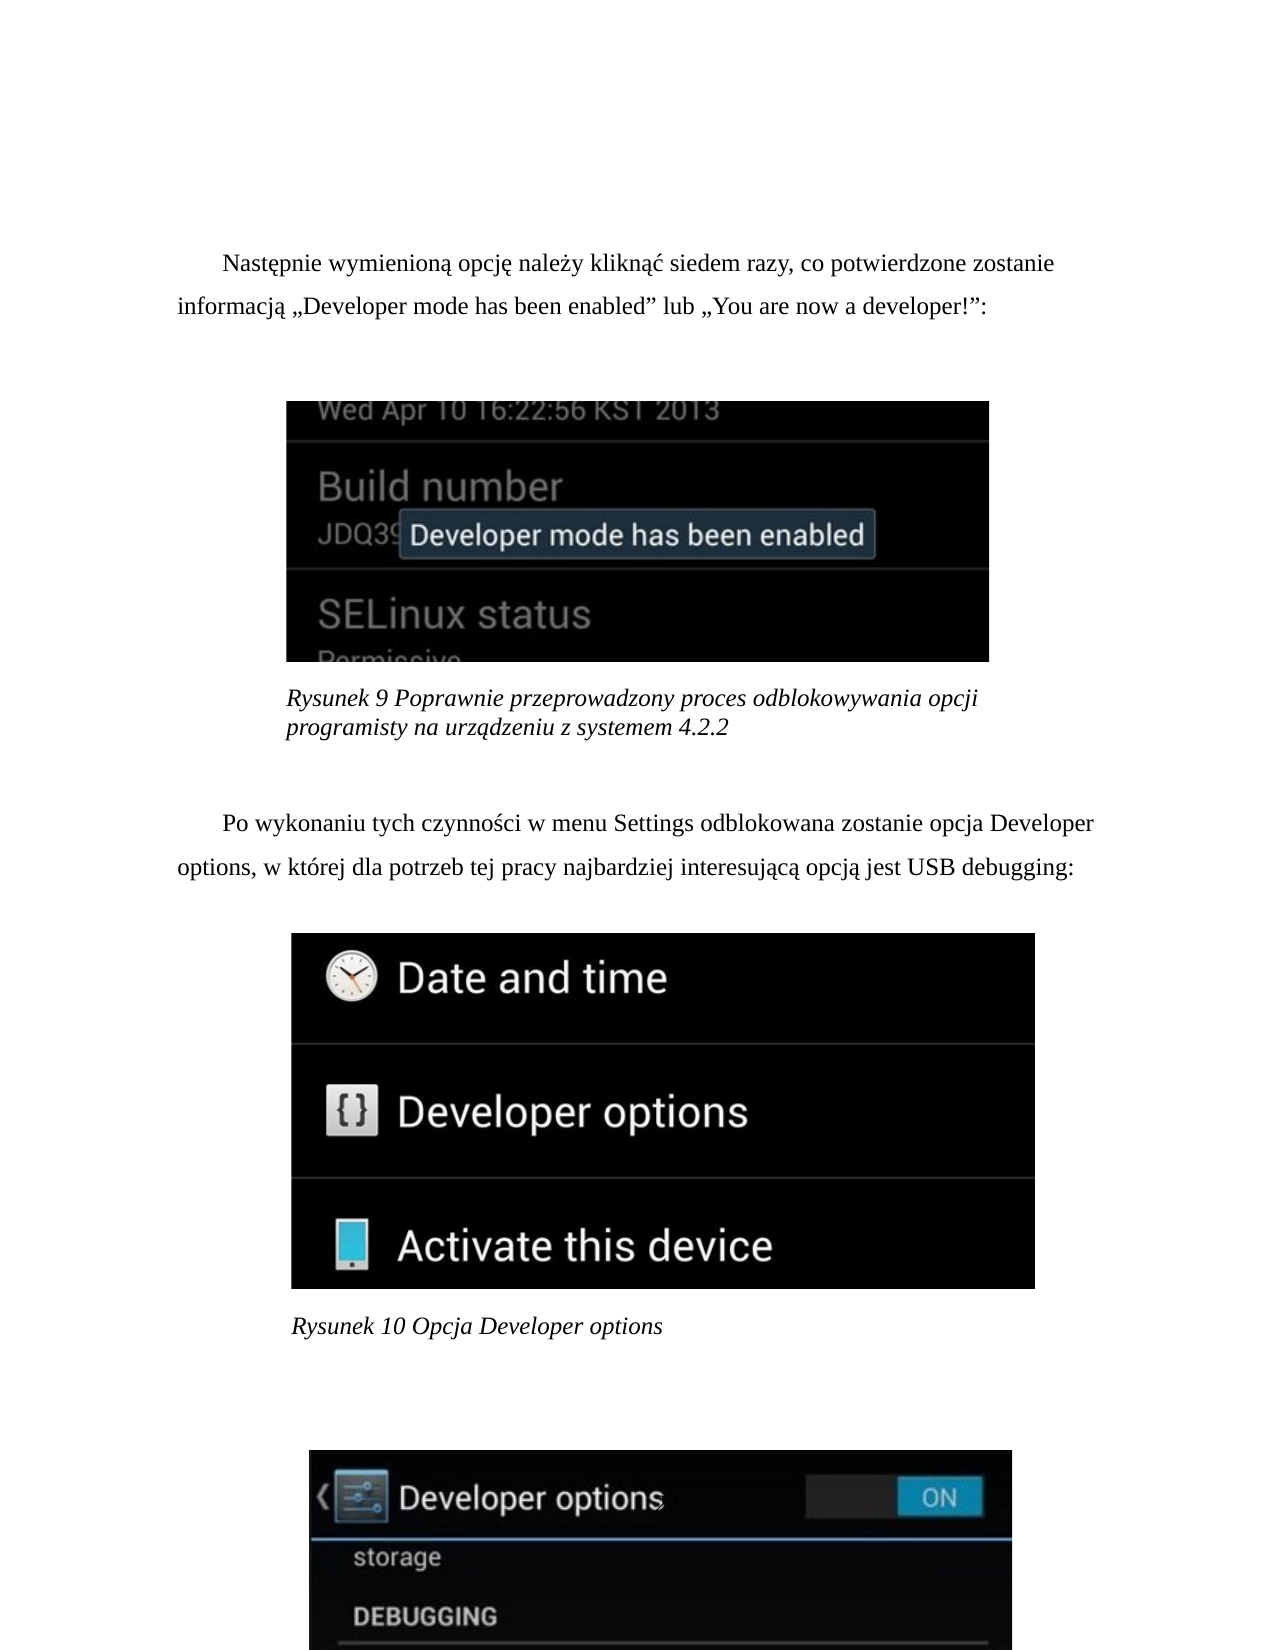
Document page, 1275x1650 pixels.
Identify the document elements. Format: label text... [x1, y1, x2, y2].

picture [286, 401, 990, 662]
text Po wykonaniu tych czynności w menu Settings odblokowana zostanie opcja Developer options, w której dla potrzeb tej pracy najbardziej interesującą opcją jest USB debugging: [177, 808, 1156, 880]
picture [309, 1450, 1013, 1650]
text Następnie wymienioną opcję należy kliknąć siedem razy, co potwierdzone zostanie informacją „Developer mode has been enabled” lub „You are now a developer!”: [177, 248, 1156, 320]
picture [291, 933, 1035, 1289]
